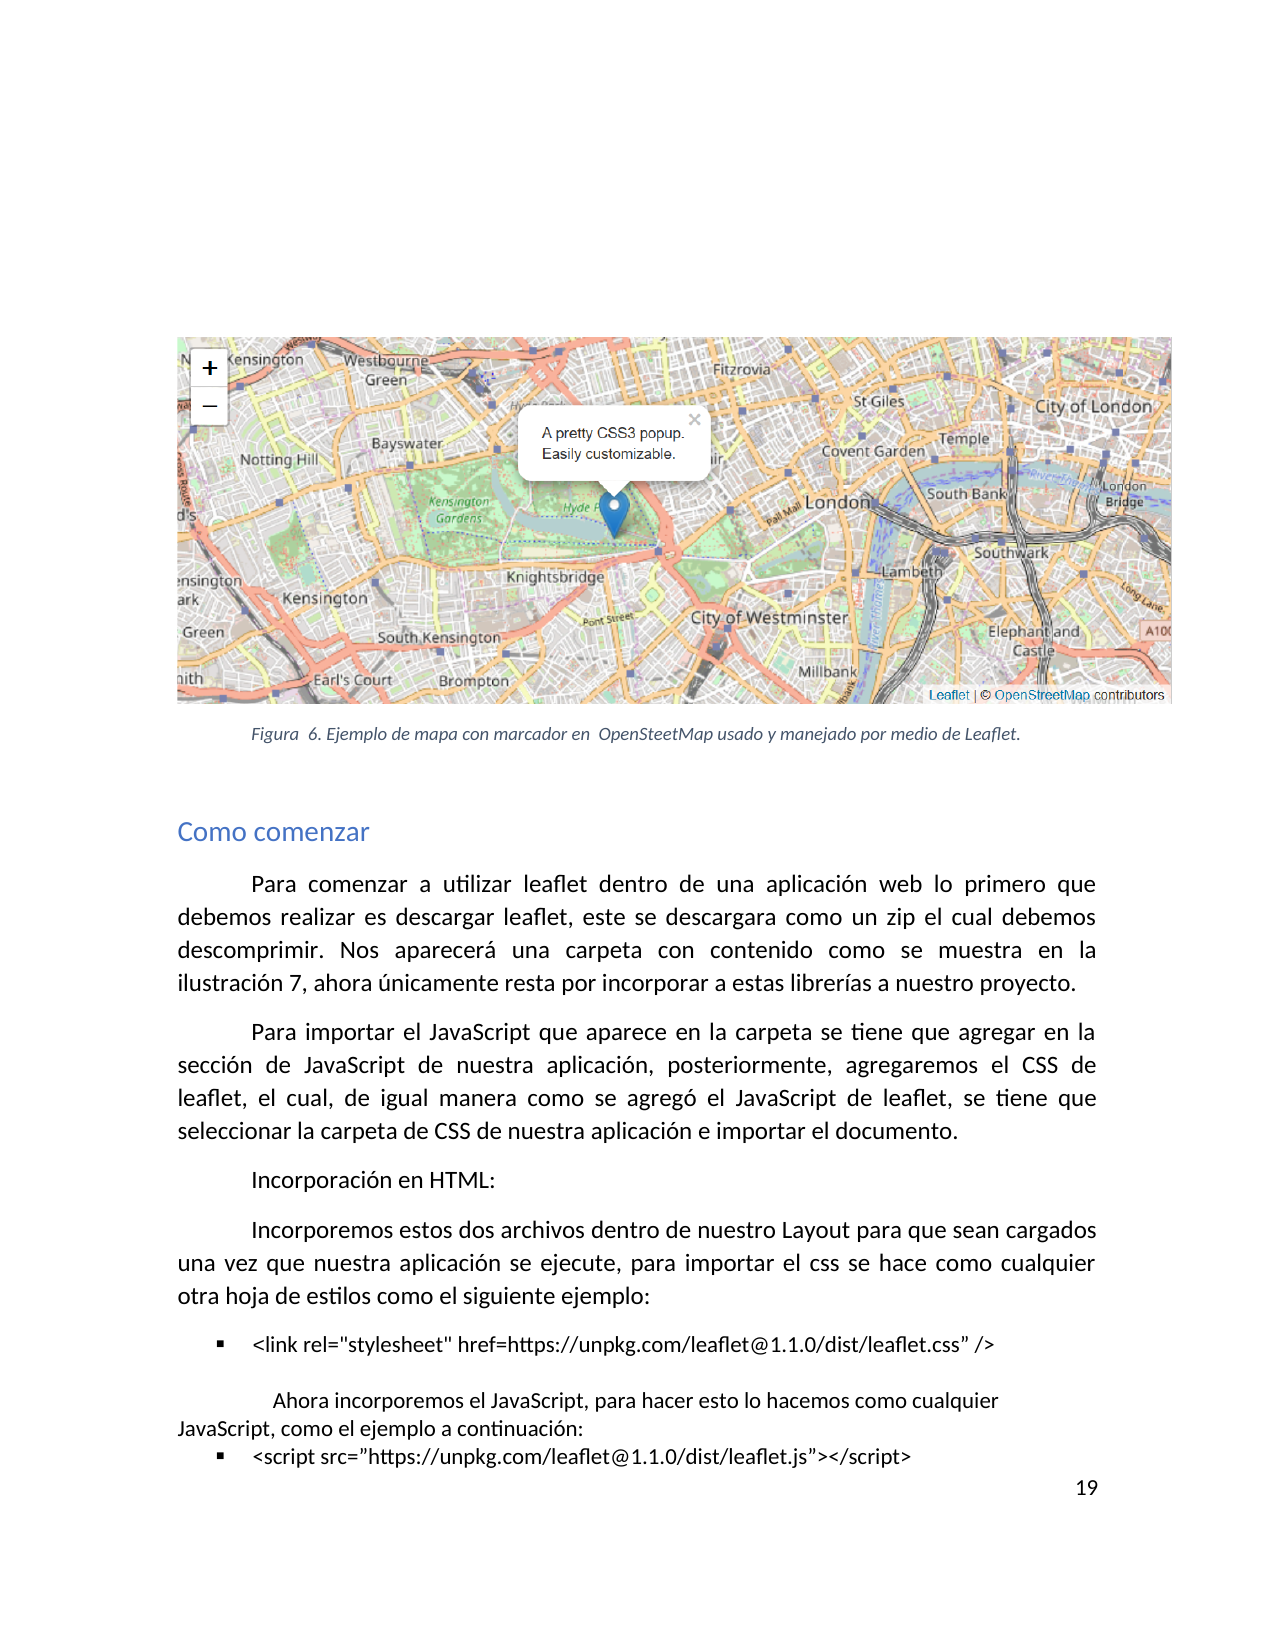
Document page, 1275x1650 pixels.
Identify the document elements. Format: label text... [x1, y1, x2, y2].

list <link rel="stylesheet" href=https://unpkg.com/leaflet@1.1.0/dist/leaflet.css” /> [215, 1330, 1098, 1358]
list <script src=”https://unpkg.com/leaflet@1.1.0/dist/leaflet.js”></script> [215, 1442, 1098, 1470]
text Para importar el JavaScript que aparece en la carpeta se tiene que agregar en la sección de JavaScript de nuestra aplicación, posteriormente, agregaremos el CSS de leaflet, el cual, de igual manera como se agregó el JavaScript de leaflet, se tiene que seleccionar la carpeta de CSS de nuestra aplicación e importar el documento. [177, 1016, 1098, 1146]
text Incorporemos estos dos archivos dentro de nuestro Layout para que sean cargados una vez que nuestra aplicación se ejecute, para importar el css se hace como cualquier otra hoja de estilos como el siguiente ejemplo: [177, 1214, 1098, 1311]
text Como comenzar [177, 813, 1098, 848]
picture [177, 337, 1173, 704]
text Figura 6. Ejemplo de mapa con marcador en OpenSteetMap usado y manejado por medio de Leaflet. [251, 722, 1098, 745]
text Incorporación en HTML: [177, 1165, 1098, 1195]
text Ahora incorporemos el JavaScript, para hacer esto lo hacemos como cualquier JavaScript, como el ejemplo a continuación: [177, 1386, 1098, 1442]
text Para comenzar a utilizar leaflet dentro de una aplicación web lo primero que debemos realizar es descargar leaflet, este se descargara como un zip el cual debemos descomprimir. Nos aparecerá una carpeta con contenido como se muestra en la ilustración 7, ahora únicamente resta por incorporar a estas librerías a nuestro proyecto. [177, 868, 1098, 997]
